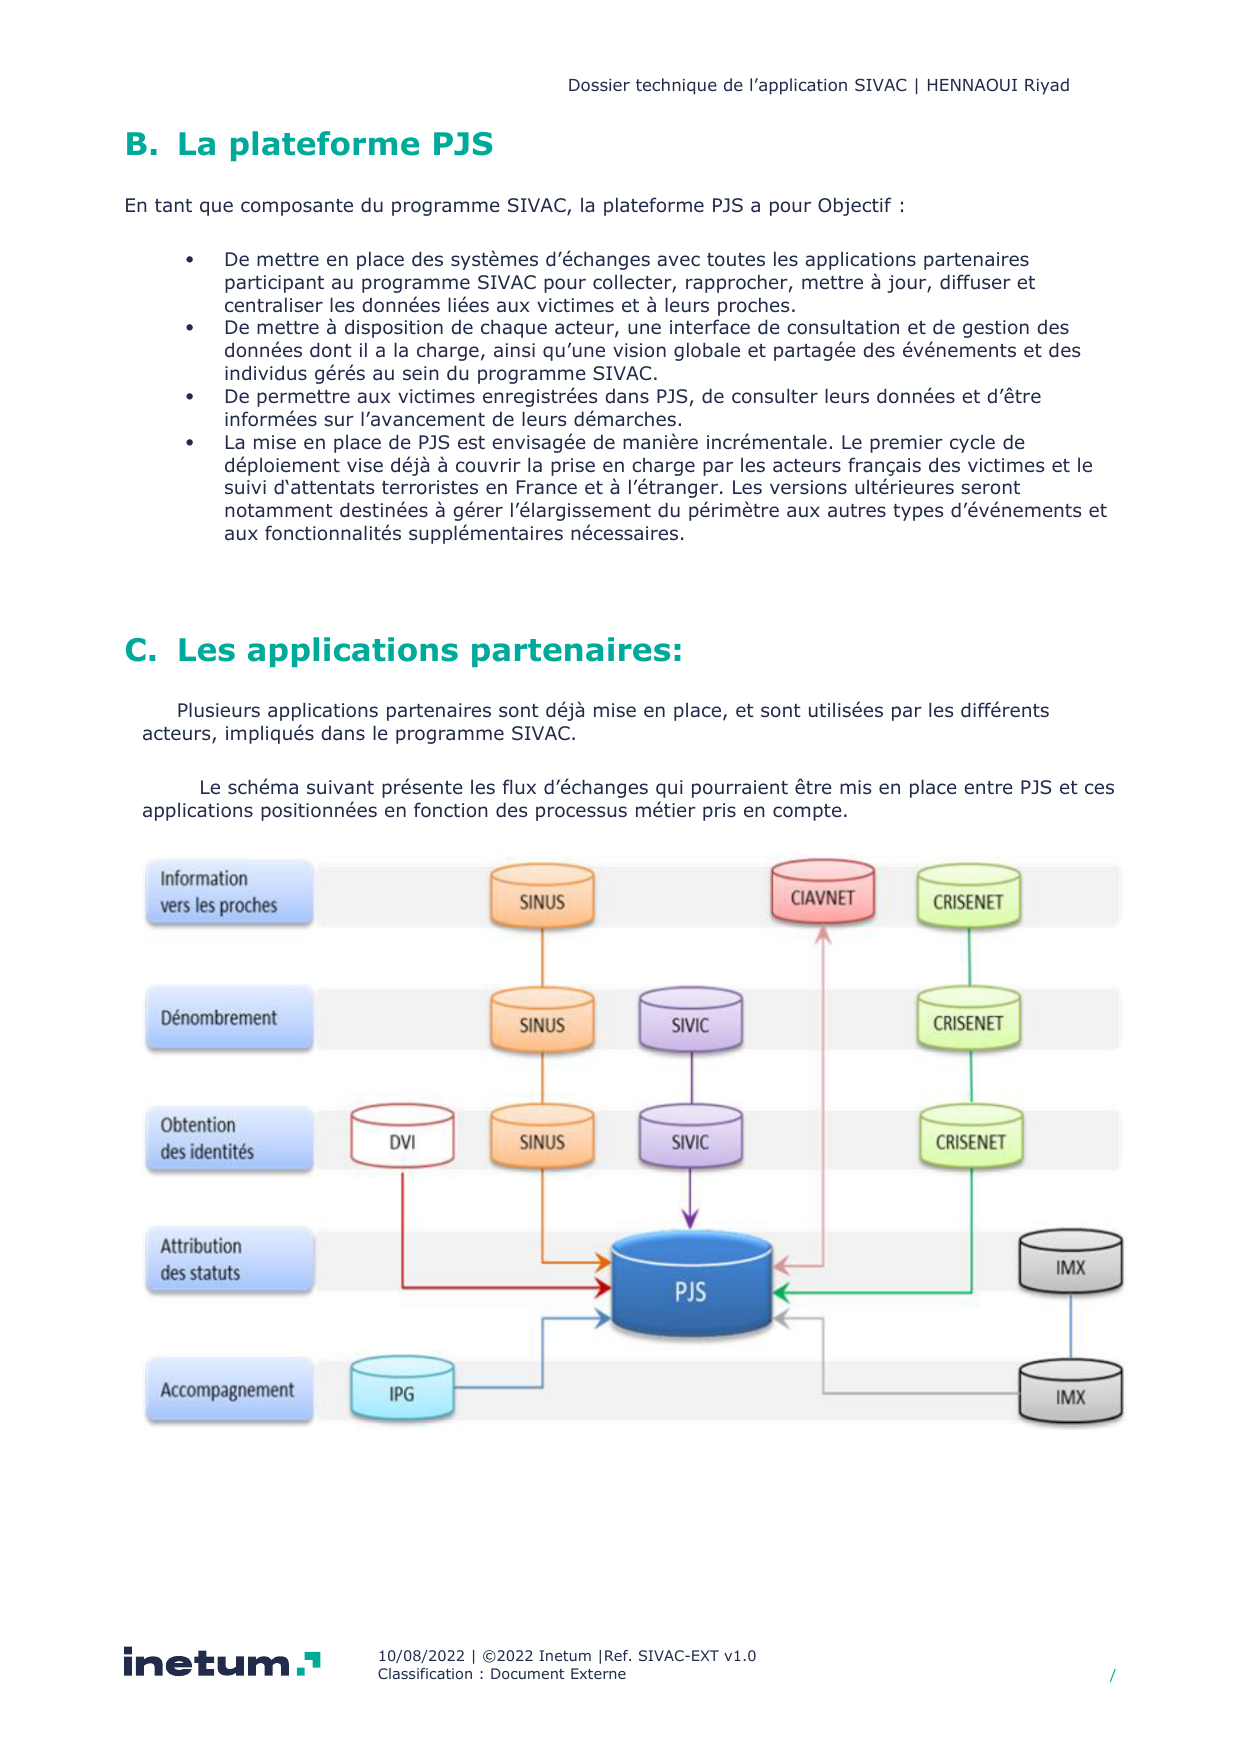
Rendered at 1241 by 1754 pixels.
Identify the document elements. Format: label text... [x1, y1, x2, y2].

subtitle La plateforme PJS [124, 124, 1116, 162]
picture [141, 852, 1134, 1430]
list De mettre à disposition de chaque acteur, une interface de consultation et de gestion des données dont il a la charge, ainsi qu’une vision globale et partagée des événements et des individus gérés au sein du programme SIVAC. [186, 316, 1116, 384]
subtitle Les applications partenaires: [124, 630, 1116, 668]
list De mettre en place des systèmes d’échanges avec toutes les applications partenaires participant au programme SIVAC pour collecter, rapprocher, mettre à jour, diffuser et centraliser les données liées aux victimes et à leurs proches. [186, 247, 1116, 316]
text En tant que composante du programme SIVAC, la plateforme PJS a pour Objectif : [124, 193, 1116, 216]
text Plusieurs applications partenaires sont déjà mise en place, et sont utilisées par les différents acteurs, impliqués dans le programme SIVAC. [142, 699, 1116, 744]
list De permettre aux victimes enregistrées dans PJS, de consulter leurs données et d’être informées sur l’avancement de leurs démarches. [186, 384, 1116, 430]
text Le schéma suivant présente les flux d’échanges qui pourraient être mis en place entre PJS et ces applications positionnées en fonction des processus métier pris en compte. [142, 776, 1116, 821]
list La mise en place de PJS est envisagée de manière incrémentale. Le premier cycle de déploiement vise déjà à couvrir la prise en charge par les acteurs français des victimes et le suivi d‘attentats terroristes en France et à l’étranger. Les versions ultérieures seront notamment destinées à gérer l’élargissement du périmètre aux autres types d’événements et aux fonctionnalités supplémentaires nécessaires. [186, 430, 1116, 544]
